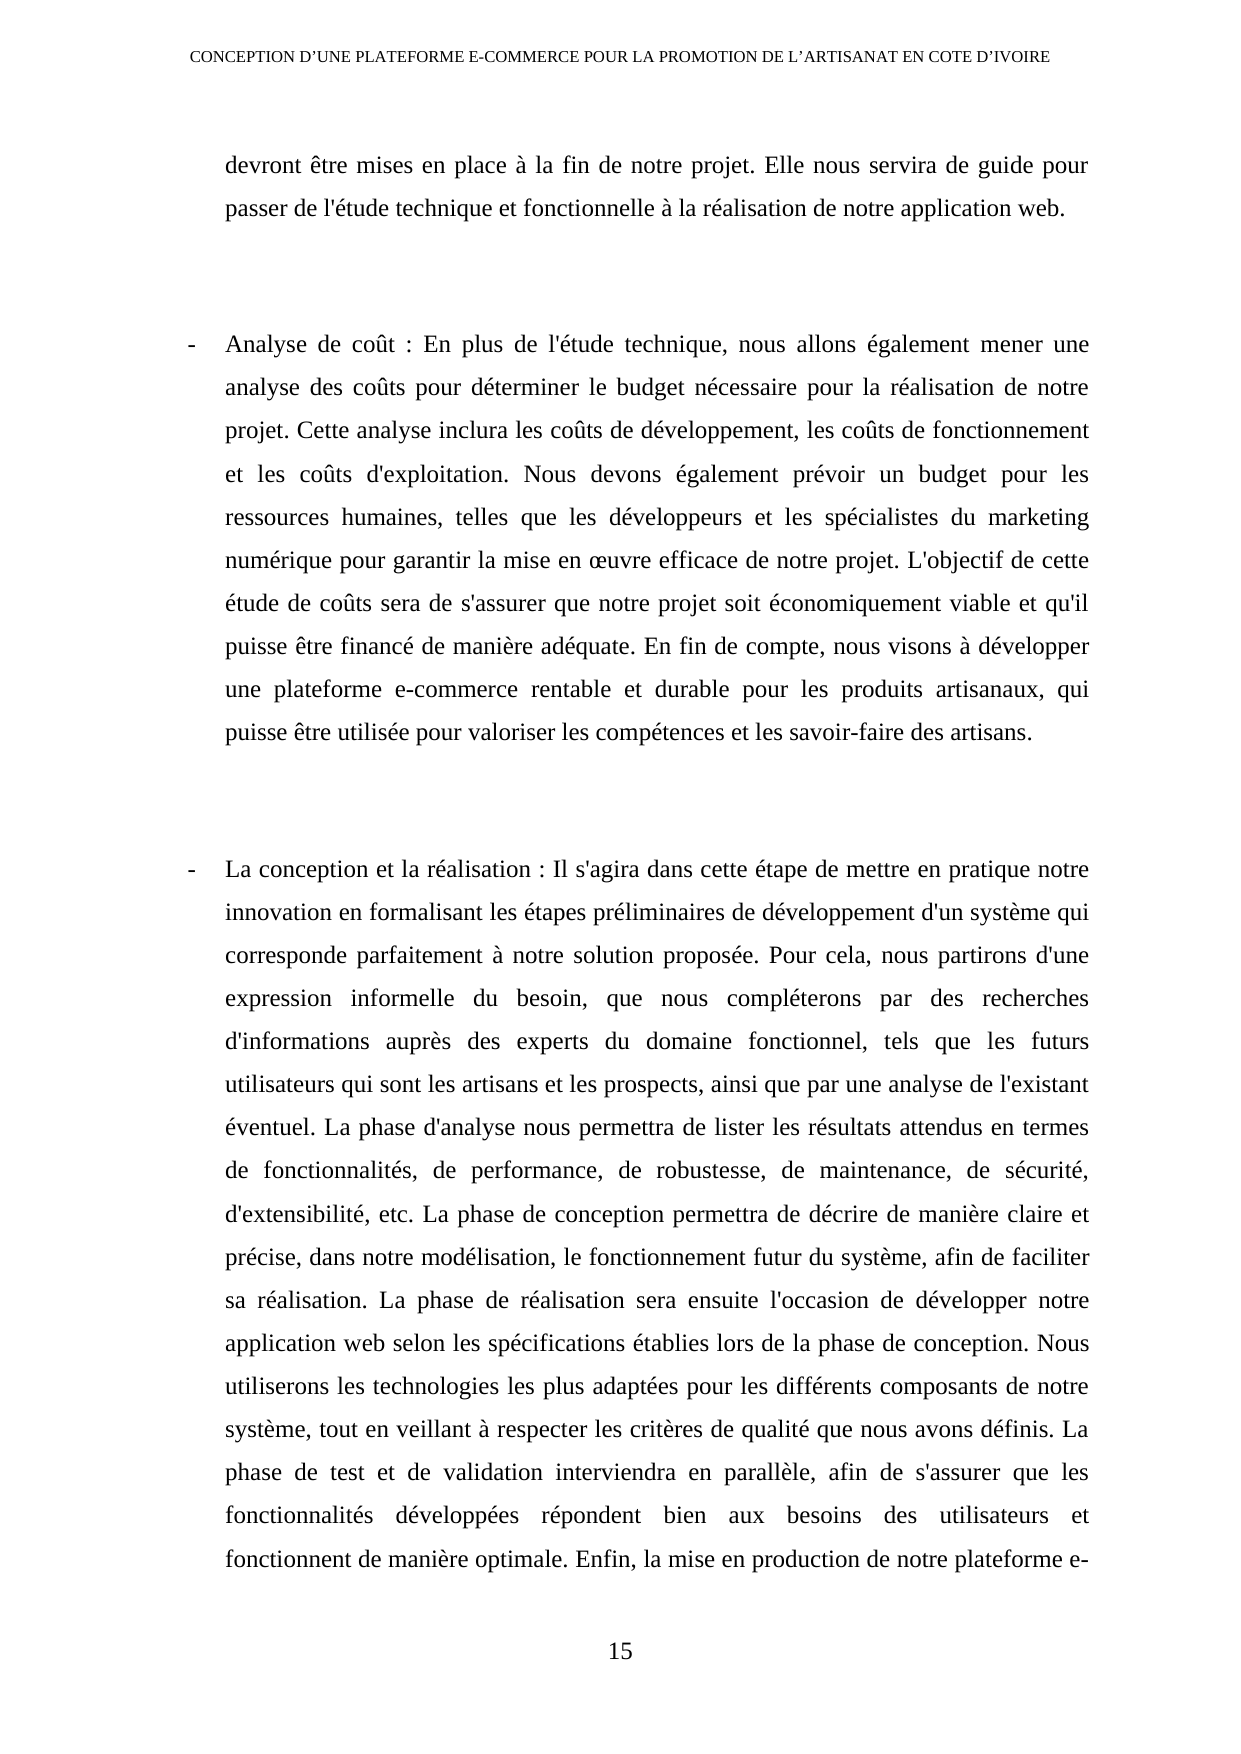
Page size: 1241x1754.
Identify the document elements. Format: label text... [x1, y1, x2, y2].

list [187, 854, 1090, 1572]
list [187, 150, 1090, 222]
list Analyse de coût : En plus de l'étude technique, nous allons également mener une analyse des coûts pour déterminer le budget nécessaire pour la réalisation de notre projet. Cette analyse inclura les coûts de développement, les coûts de fonctionnement et les coûts d'exploitation. Nous devons également prévoir un budget pour les ressources humaines, telles que les développeurs et les spécialistes du marketing numérique pour garantir la mise en œuvre efficace de notre projet. L'objectif de cette étude de coûts sera de s'assurer que notre projet soit économiquement viable et qu'il puisse être financé de manière adéquate. En fin de compte, nous visons à développer une plateforme e-commerce rentable et durable pour les produits artisanaux, qui puisse être utilisée pour valoriser les compétences et les savoir-faire des artisans. [187, 329, 1090, 746]
